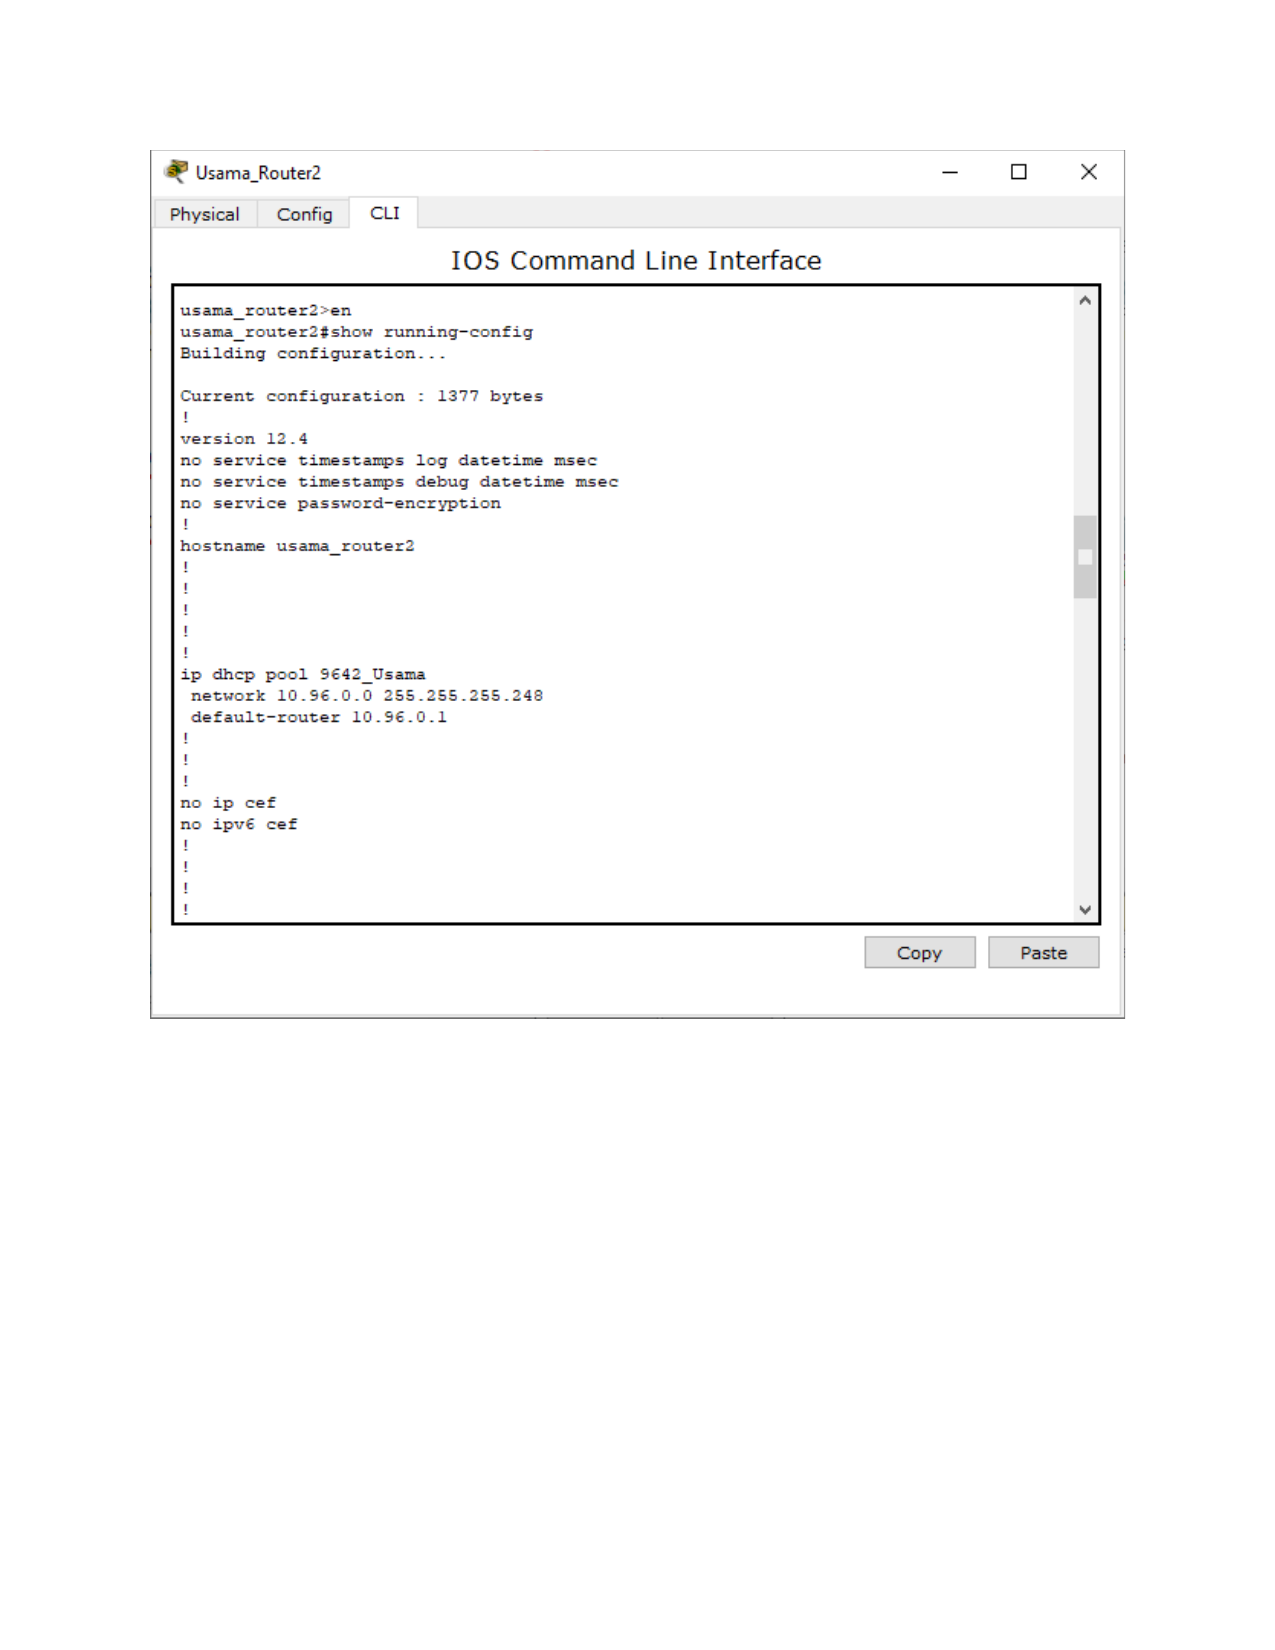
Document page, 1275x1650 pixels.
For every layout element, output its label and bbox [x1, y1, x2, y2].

picture [150, 150, 1125, 1019]
